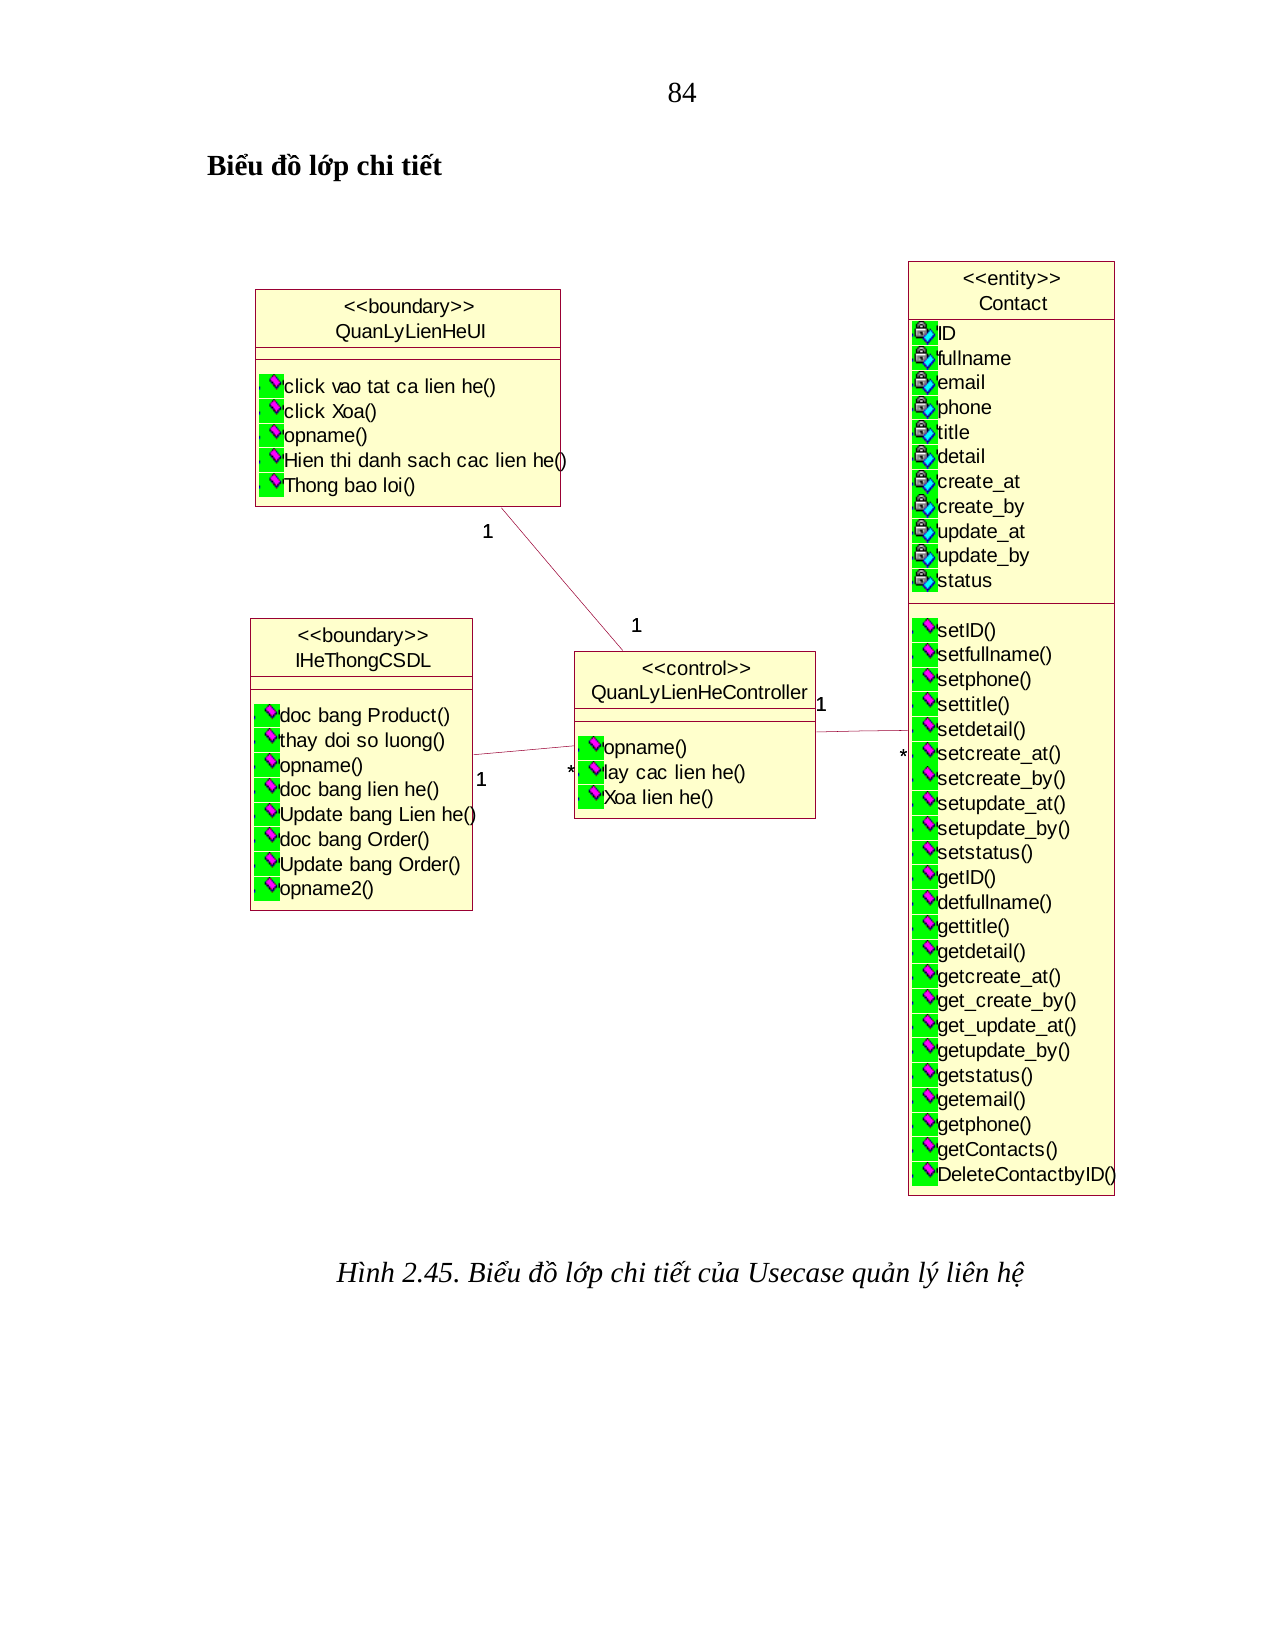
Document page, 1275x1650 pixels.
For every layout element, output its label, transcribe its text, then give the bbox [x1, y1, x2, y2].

text Biểu đồ lớp chi tiết [207, 148, 1157, 181]
text Hình 2.45. Biểu đồ lớp chi tiết của Usecase quản lý liên hệ [207, 1255, 1157, 1289]
